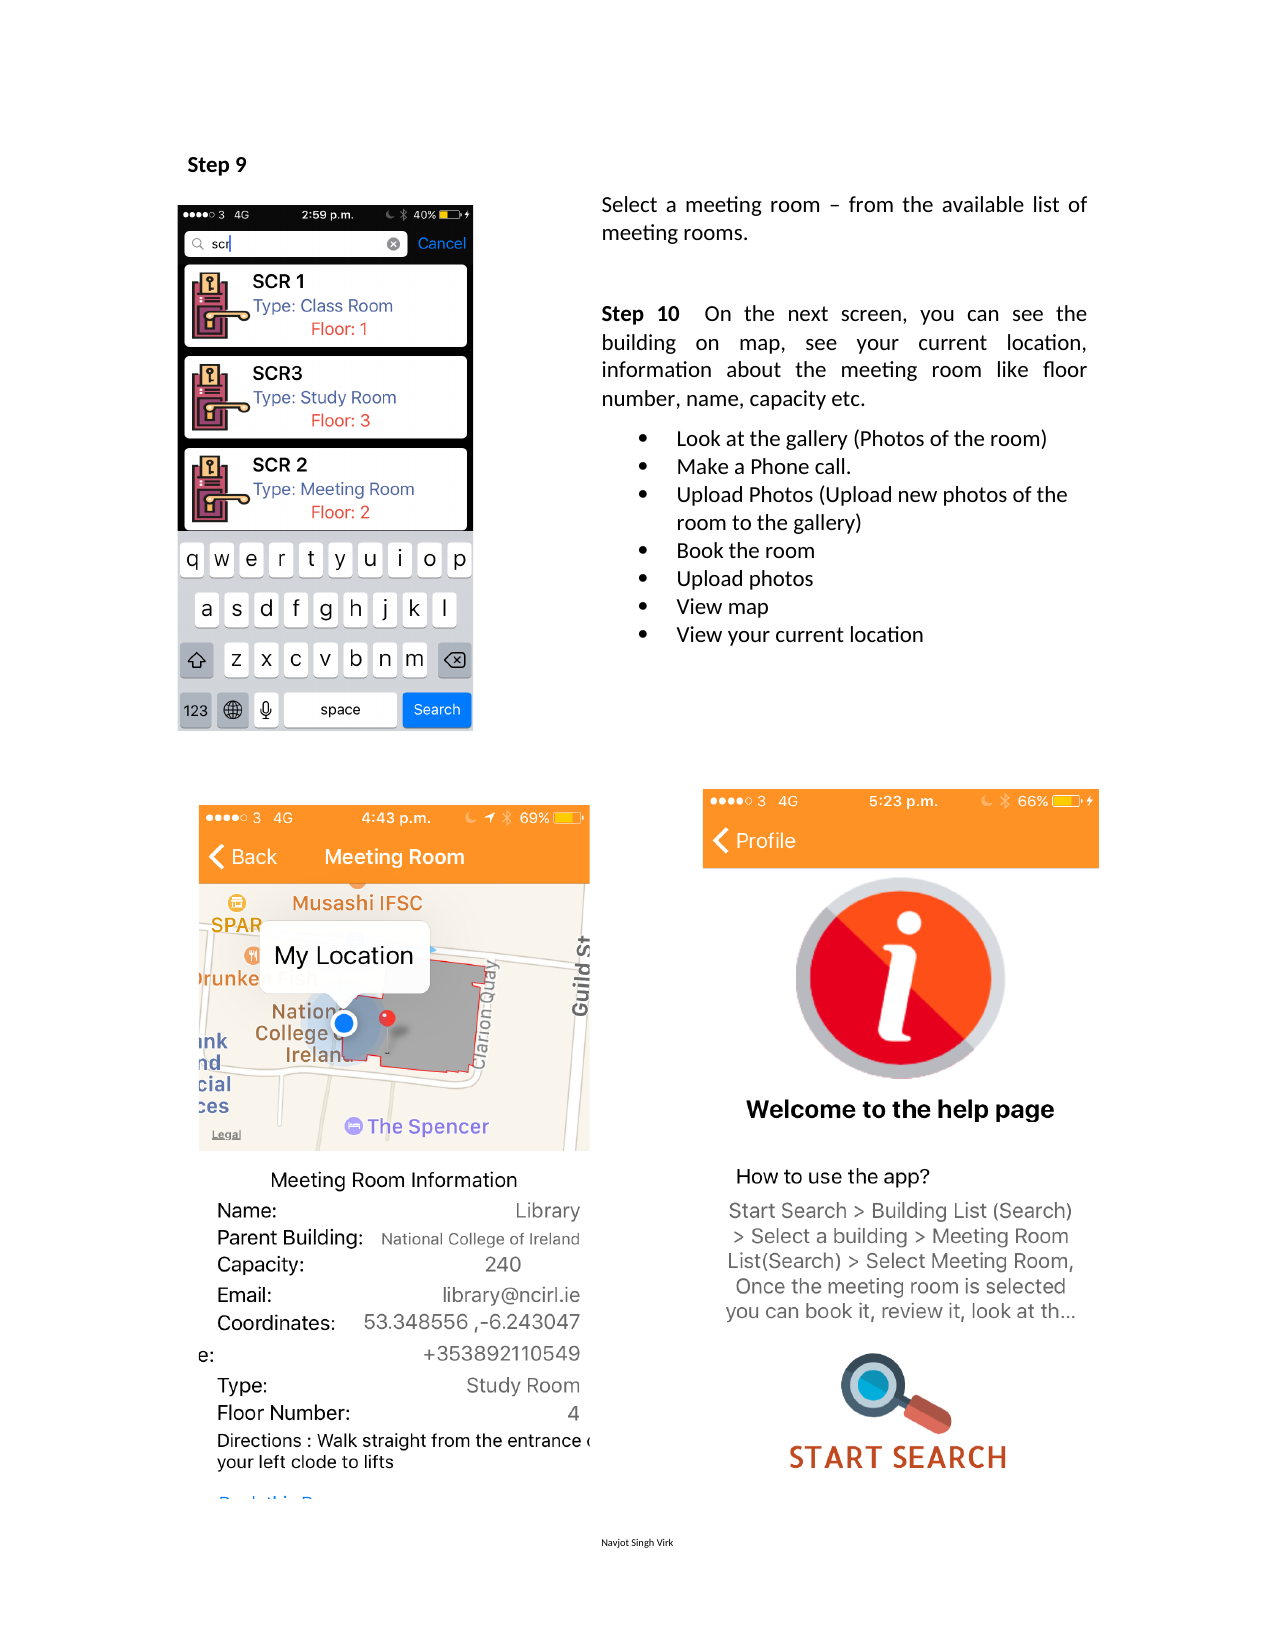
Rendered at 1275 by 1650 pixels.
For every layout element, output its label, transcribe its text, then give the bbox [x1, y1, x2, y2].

picture [177, 205, 474, 731]
table_cell Select a meeting room – from the available list of meeting rooms. Step 10 On the next screen, you can see the building on map, see your current location, information about the meeting room like floor number, name, capacity etc. Look at the gallery (Photos of the room) Make a Phone call. Upload Photos (Upload new photos of the room to the gallery) Book the room Upload photos View map View your current location [590, 150, 1099, 1499]
picture [198, 805, 590, 1499]
table_cell Step 9 [176, 150, 590, 1499]
picture [702, 789, 1099, 1493]
